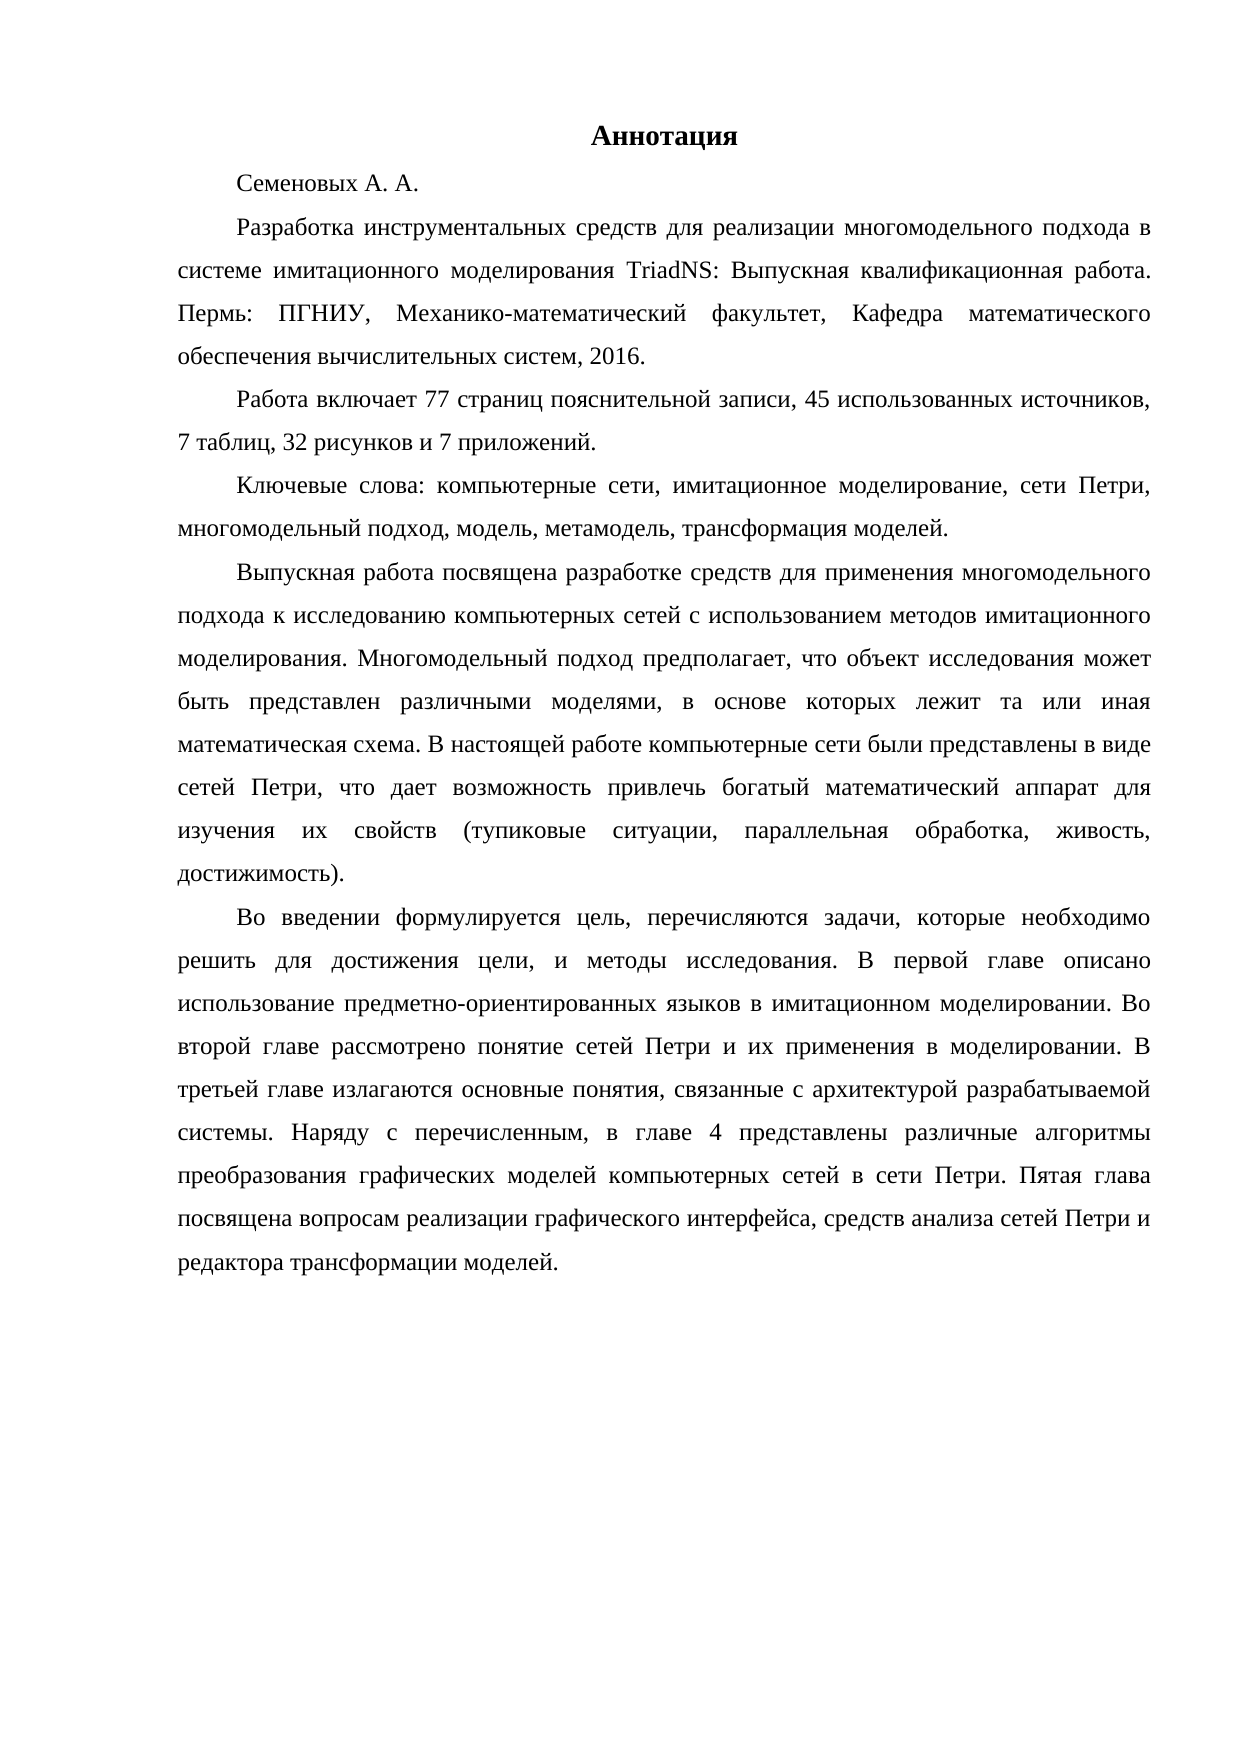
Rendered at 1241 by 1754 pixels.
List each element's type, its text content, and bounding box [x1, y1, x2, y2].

subtitle Аннотация [177, 118, 1152, 152]
text Работа включает 77 страниц пояснительной записи, 45 использованных источников, 7 таблиц, 32 рисунков и 7 приложений. [177, 384, 1152, 456]
text Выпускная работа посвящена разработке средств для применения многомодельного подхода к исследованию компьютерных сетей с использованием методов имитационного моделирования. Многомодельный подход предполагает, что объект исследования может быть представлен различными моделями, в основе которых лежит та или иная математическая схема. В настоящей работе компьютерные сети были представлены в виде сетей Петри, что дает возможность привлечь богатый математический аппарат для изучения их свойств (тупиковые ситуации, параллельная обработка, живость, достижимость). [177, 557, 1152, 887]
text Разработка инструментальных средств для реализации многомодельного подхода в системе имитационного моделирования TriadNS: Выпускная квалификационная работа. Пермь: ПГНИУ, Механико-математический факультет, Кафедра математического обеспечения вычислительных систем, 2016. [177, 212, 1152, 370]
text Во введении формулируется цель, перечисляются задачи, которые необходимо решить для достижения цели, и методы исследования. В первой главе описано использование предметно-ориентированных языков в имитационном моделировании. Во второй главе рассмотрено понятие сетей Петри и их применения в моделировании. В третьей главе излагаются основные понятия, связанные с архитектурой разрабатываемой системы. Наряду с перечисленным, в главе 4 представлены различные алгоритмы преобразования графических моделей компьютерных сетей в сети Петри. Пятая глава посвящена вопросам реализации графического интерфейса, средств анализа сетей Петри и редактора трансформации моделей. [177, 902, 1152, 1275]
text Семеновых А. А. [177, 168, 1152, 197]
text Ключевые слова: компьютерные сети, имитационное моделирование, сети Петри, многомодельный подход, модель, метамодель, трансформация моделей. [177, 470, 1152, 542]
